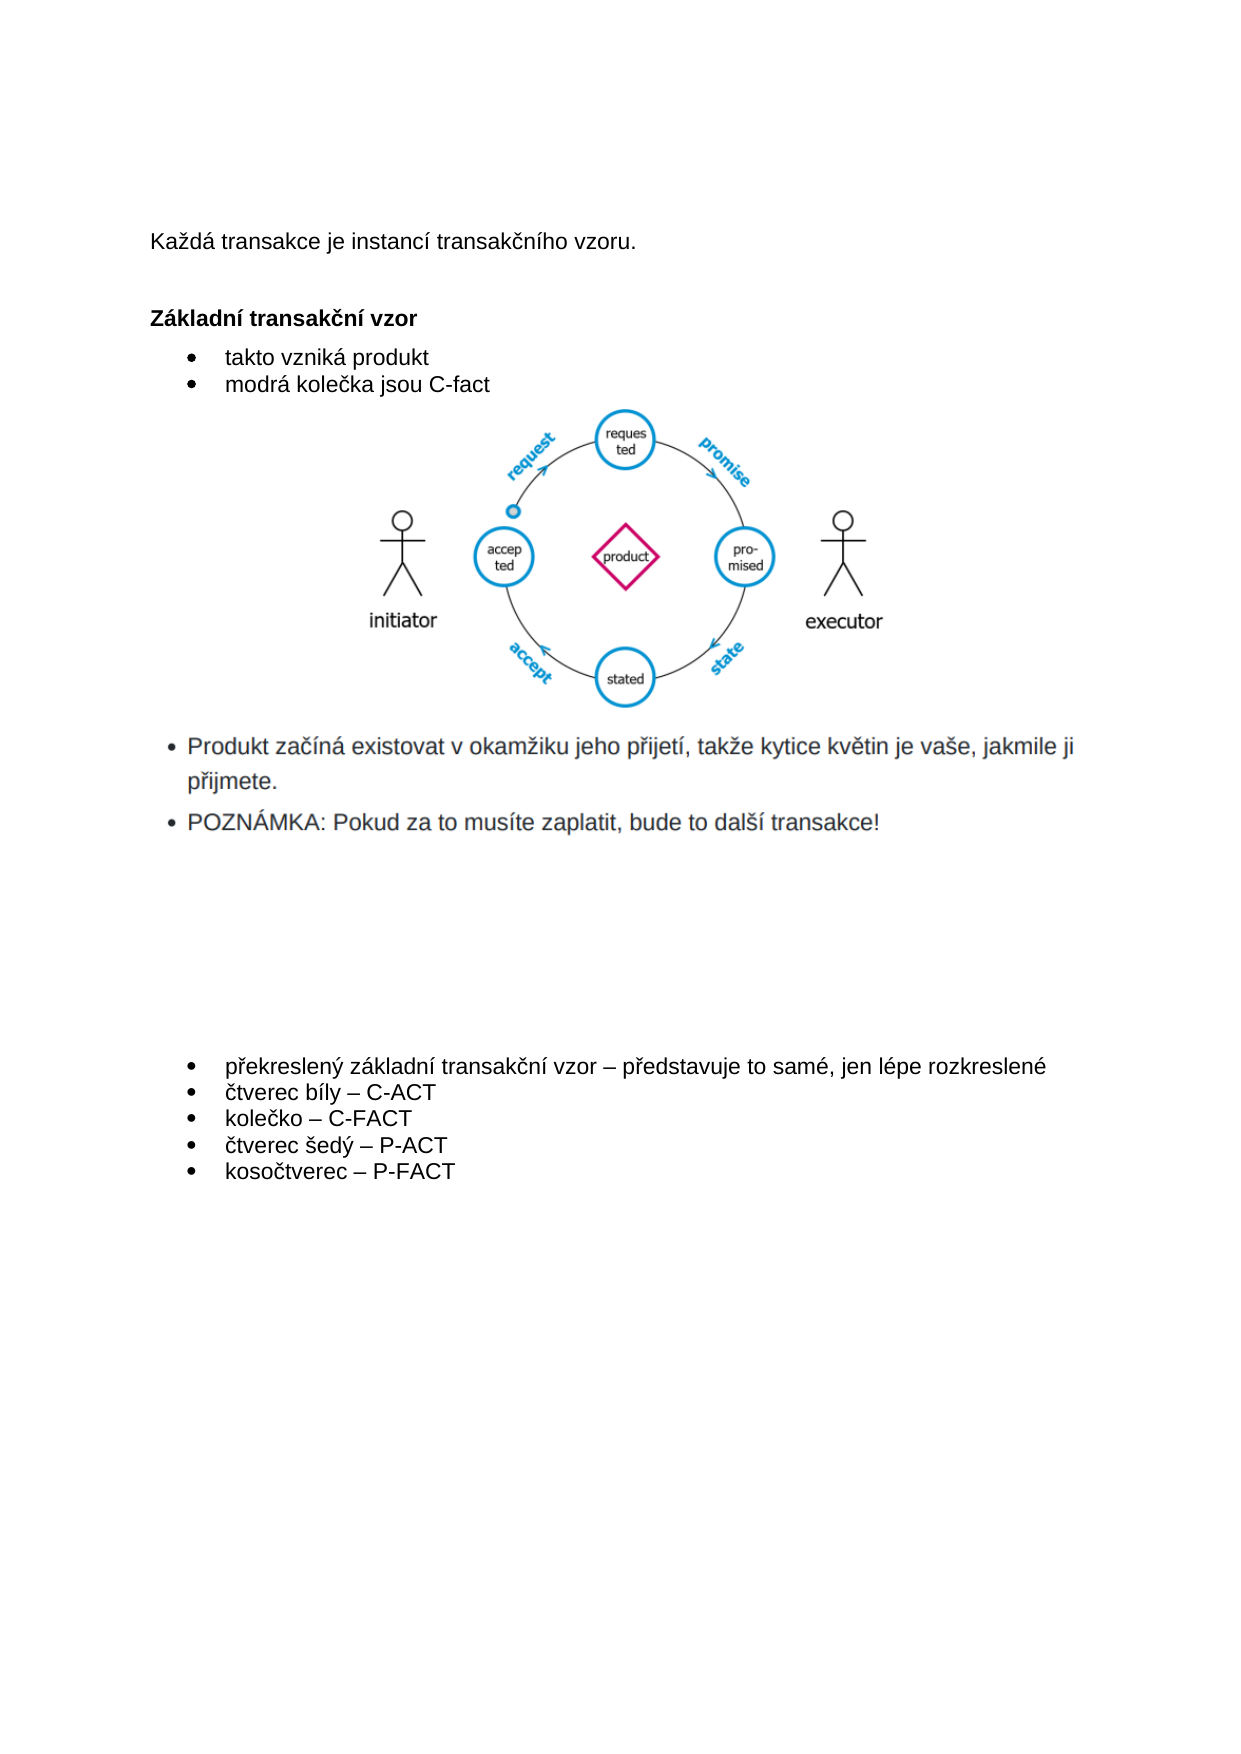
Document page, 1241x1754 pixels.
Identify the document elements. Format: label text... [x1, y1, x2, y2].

list překreslený základní transakční vzor – představuje to samé, jen lépe rozkreslené [187, 1053, 1090, 1079]
list čtverec šedý – P-ACT [187, 1132, 1090, 1158]
list kolečko – C-FACT [187, 1105, 1090, 1132]
text Základní transakční vzor [150, 305, 1090, 332]
picture [150, 409, 1091, 846]
picture [598, 413, 652, 466]
text Každá transakce je instancí transakčního vzoru. [150, 228, 1090, 254]
list modrá kolečka jsou C-fact [187, 371, 1090, 397]
list kosočtverec – P-FACT [187, 1158, 1090, 1184]
list takto vzniká produkt [187, 344, 1090, 371]
list čtverec bíly – C-ACT [187, 1079, 1090, 1105]
